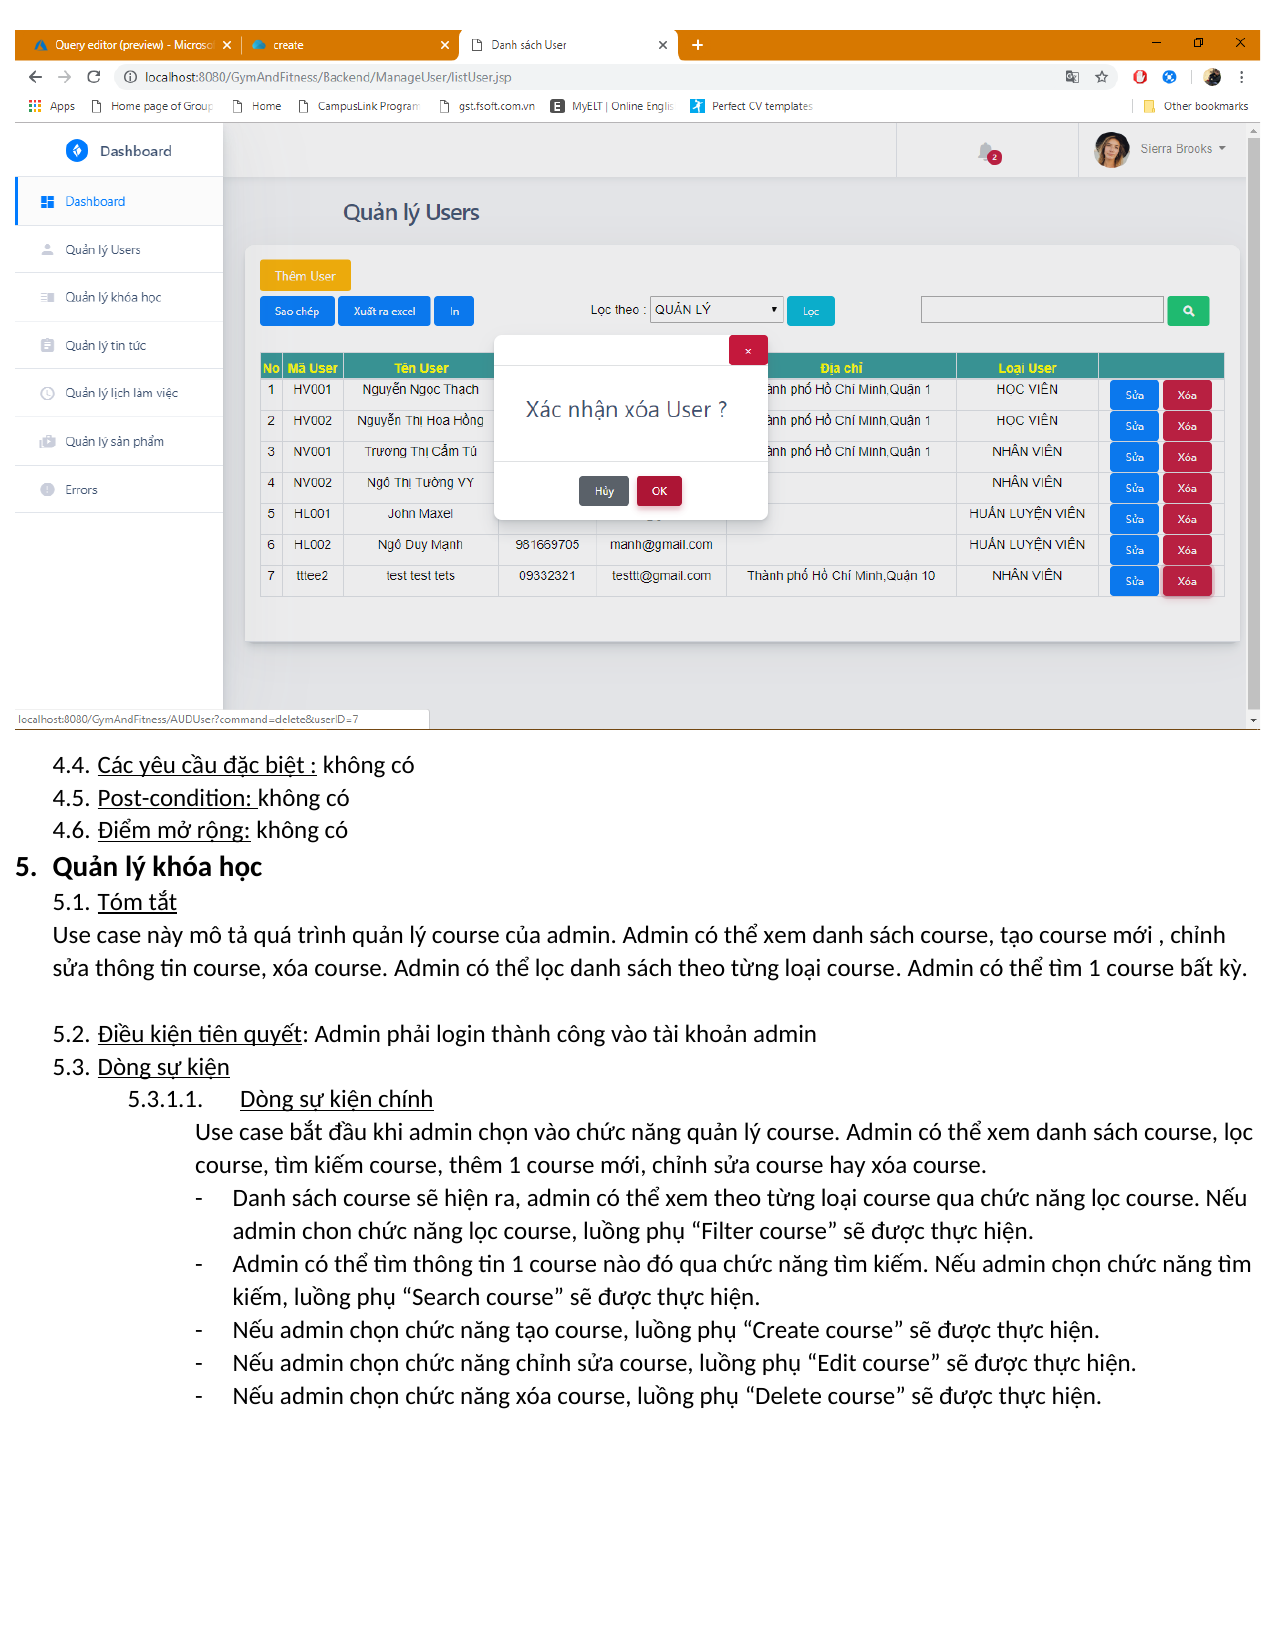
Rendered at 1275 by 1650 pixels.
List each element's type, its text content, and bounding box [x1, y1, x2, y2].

list Các yêu cầu đặc biệt : không có [52, 749, 1260, 779]
list Post-condition: không có [52, 782, 1260, 812]
list Nếu admin chọn chức năng chỉnh sửa course, luồng phụ “Edit course” sẽ được thực hiện. [195, 1347, 1260, 1377]
list Admin có thể tìm thông tin 1 course nào đó qua chức năng tìm kiếm. Nếu admin chọn chức năng tìm kiếm, luồng phụ “Search course” sẽ được thực hiện. [195, 1248, 1260, 1312]
list Nếu admin chọn chức năng tạo course, luồng phụ “Create course” sẽ được thực hiện. [195, 1314, 1260, 1344]
list Dòng sự kiện [52, 1051, 1260, 1081]
list Dòng sự kiện chính [127, 1083, 1260, 1114]
list Nếu admin chọn chức năng xóa course, luồng phụ “Delete course” sẽ được thực hiện. [195, 1380, 1260, 1410]
picture [15, 30, 1261, 730]
list Use case này mô tả quá trình quản lý course của admin. Admin có thể xem danh sách course, tạo course mới , chỉnh sửa thông tin course, xóa course. Admin có thể lọc danh sách theo từng loại course. Admin có thể tìm 1 course bất kỳ. [52, 919, 1260, 982]
list Danh sách course sẽ hiện ra, admin có thể xem theo từng loại course qua chức năng lọc course. Nếu admin chon chức năng lọc course, luồng phụ “Filter course” sẽ được thực hiện. [195, 1182, 1260, 1246]
list Điểm mở rộng: không có [52, 815, 1260, 845]
list Use case bắt đầu khi admin chọn vào chức năng quản lý course. Admin có thể xem danh sách course, lọc course, tìm kiếm course, thêm 1 course mới, chỉnh sửa course hay xóa course. [195, 1116, 1260, 1180]
list Điều kiện tiên quyết: Admin phải login thành công vào tài khoản admin [52, 1018, 1260, 1048]
list Quản lý khóa học [15, 848, 1260, 883]
list Tóm tắt [52, 886, 1260, 917]
